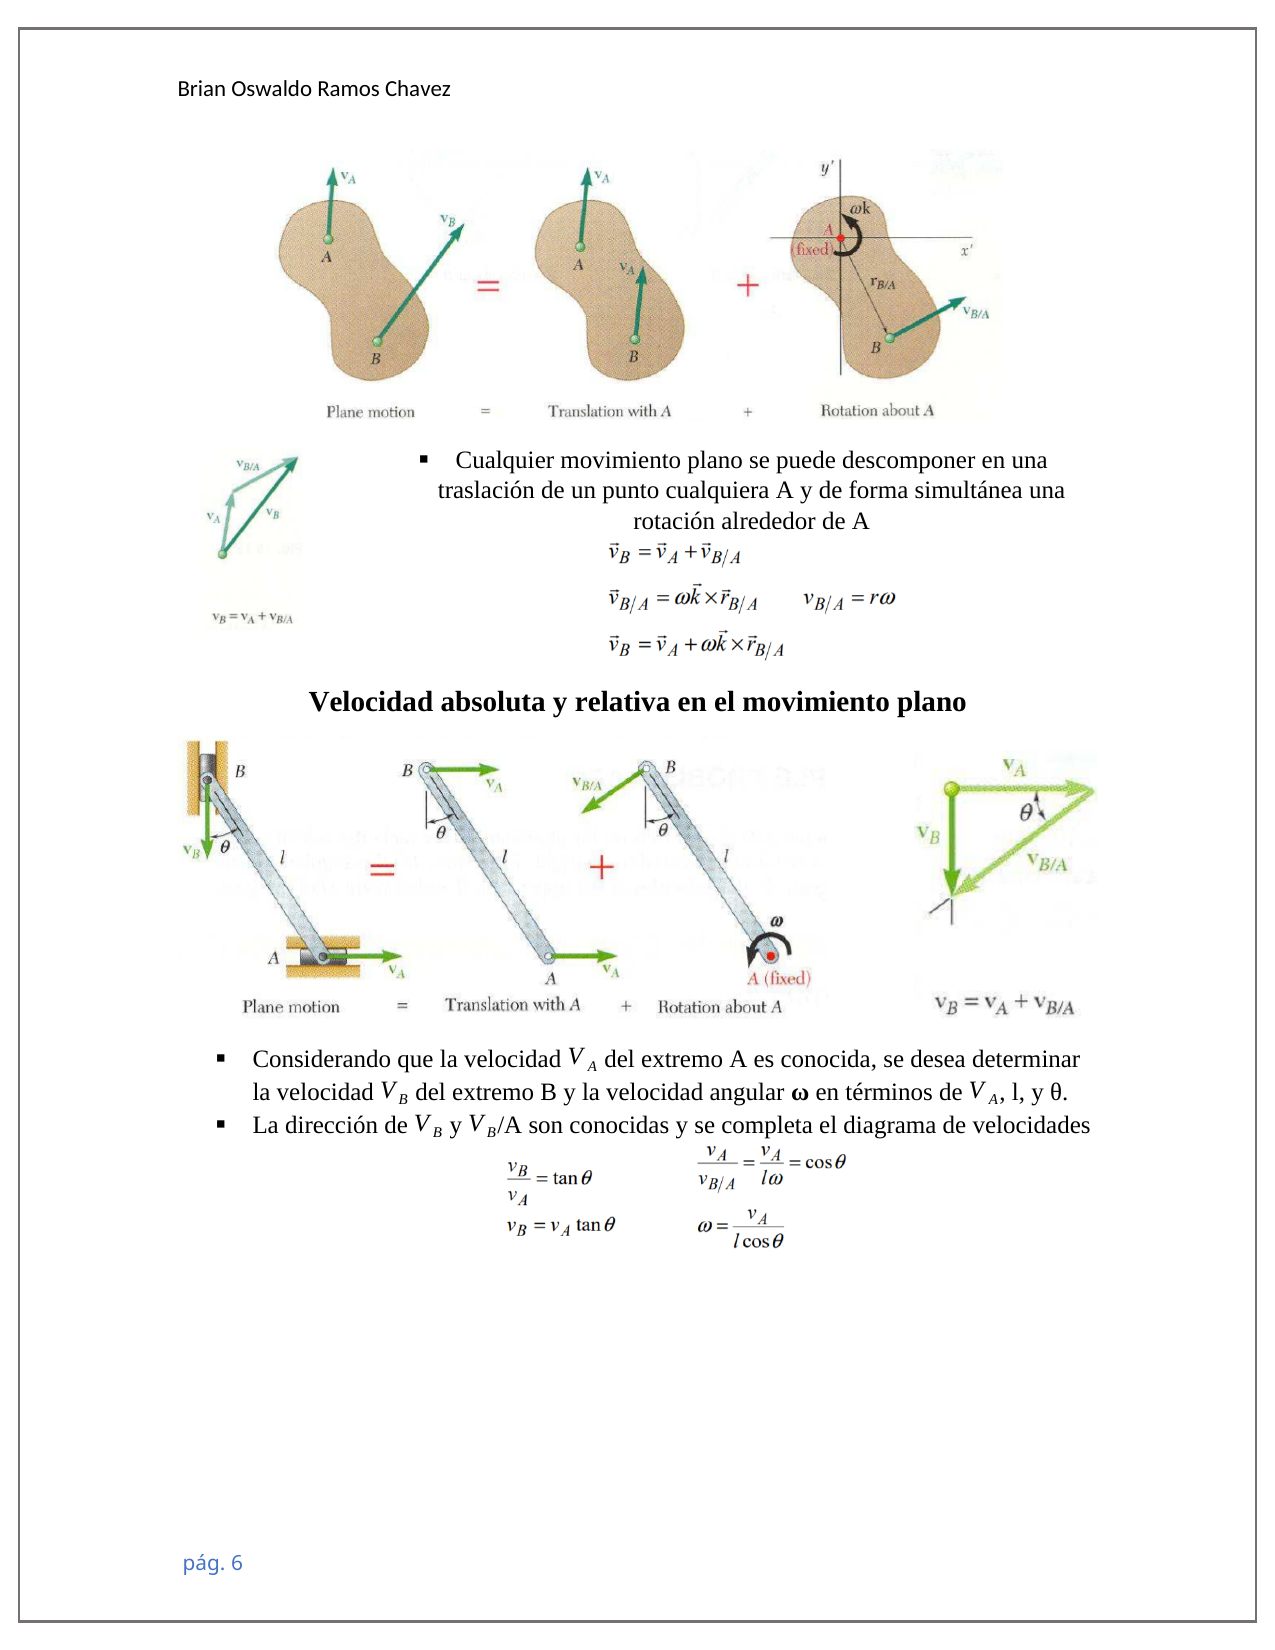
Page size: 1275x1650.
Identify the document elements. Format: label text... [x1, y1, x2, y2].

picture [604, 536, 899, 662]
picture [177, 736, 1098, 1025]
picture [192, 445, 312, 631]
picture [502, 1142, 848, 1250]
text Velocidad absoluta y relativa en el movimiento plano [177, 684, 1098, 717]
list Considerando que la velocidad del extremo A es conocida, se desea determinar la velocidad del extremo B y la velocidad angular ω en términos de , l, y θ. [215, 1043, 1098, 1108]
list La dirección de y /A son conocidas y se completa el diagrama de velocidades [215, 1109, 1098, 1141]
picture [268, 147, 1007, 427]
